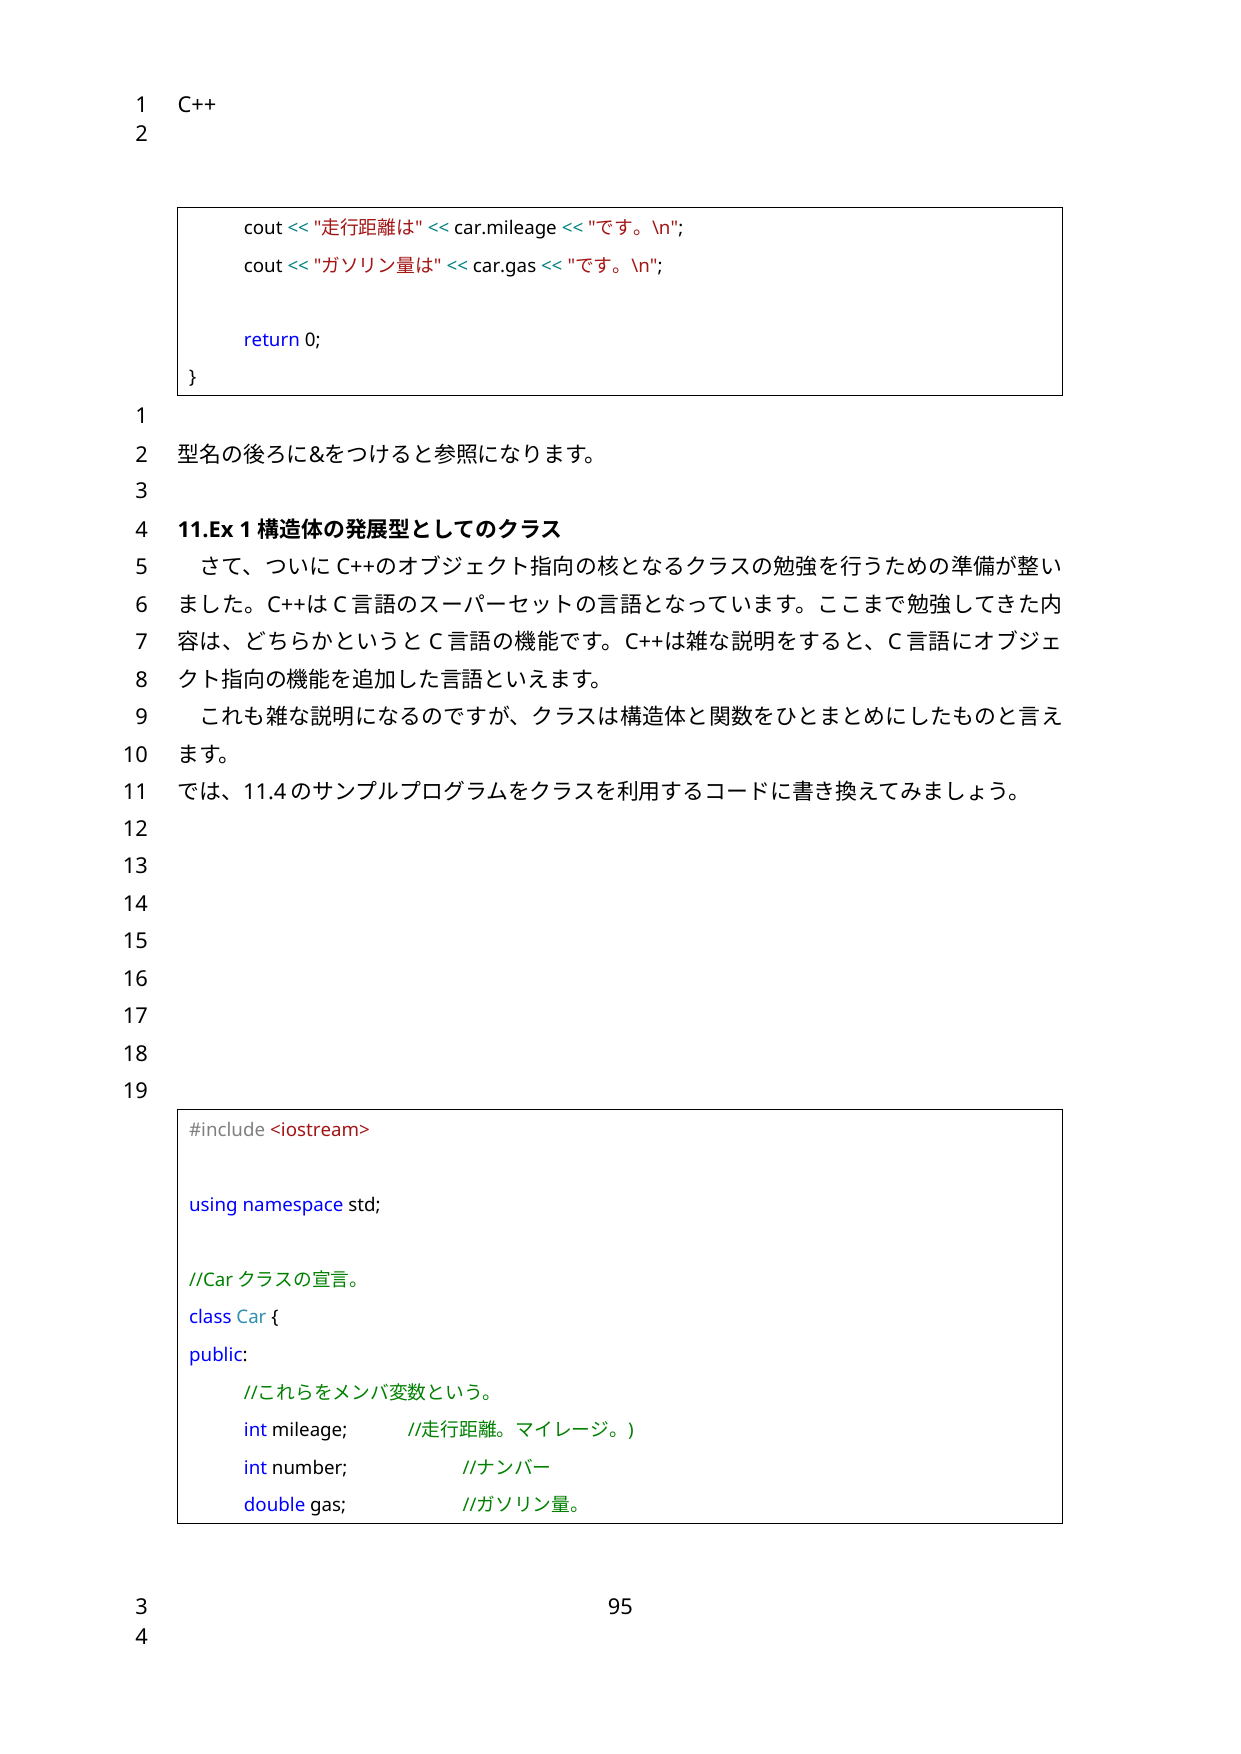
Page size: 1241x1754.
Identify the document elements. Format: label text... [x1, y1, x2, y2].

text さて、ついにC++のオブジェクト指向の核となるクラスの勉強を行うための準備が整いました。C++はC言語のスーパーセットの言語となっています。ここまで勉強してきた内容は、どちらかというとC言語の機能です。C++は雑な説明をすると、C言語にオブジェクト指向の機能を追加した言語といえます。 [177, 546, 1063, 696]
text では、11.4のサンプルプログラムをクラスを利用するコードに書き換えてみましょう。 [177, 771, 1063, 809]
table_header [178, 1110, 1062, 1522]
text これも雑な説明になるのですが、クラスは構造体と関数をひとまとめにしたものと言えます。 [177, 696, 1063, 771]
text 型名の後ろに&をつけると参照になります。 [177, 434, 1063, 471]
subtitle 11.Ex 1 構造体の発展型としてのクラス [177, 509, 1063, 546]
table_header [178, 208, 1062, 395]
